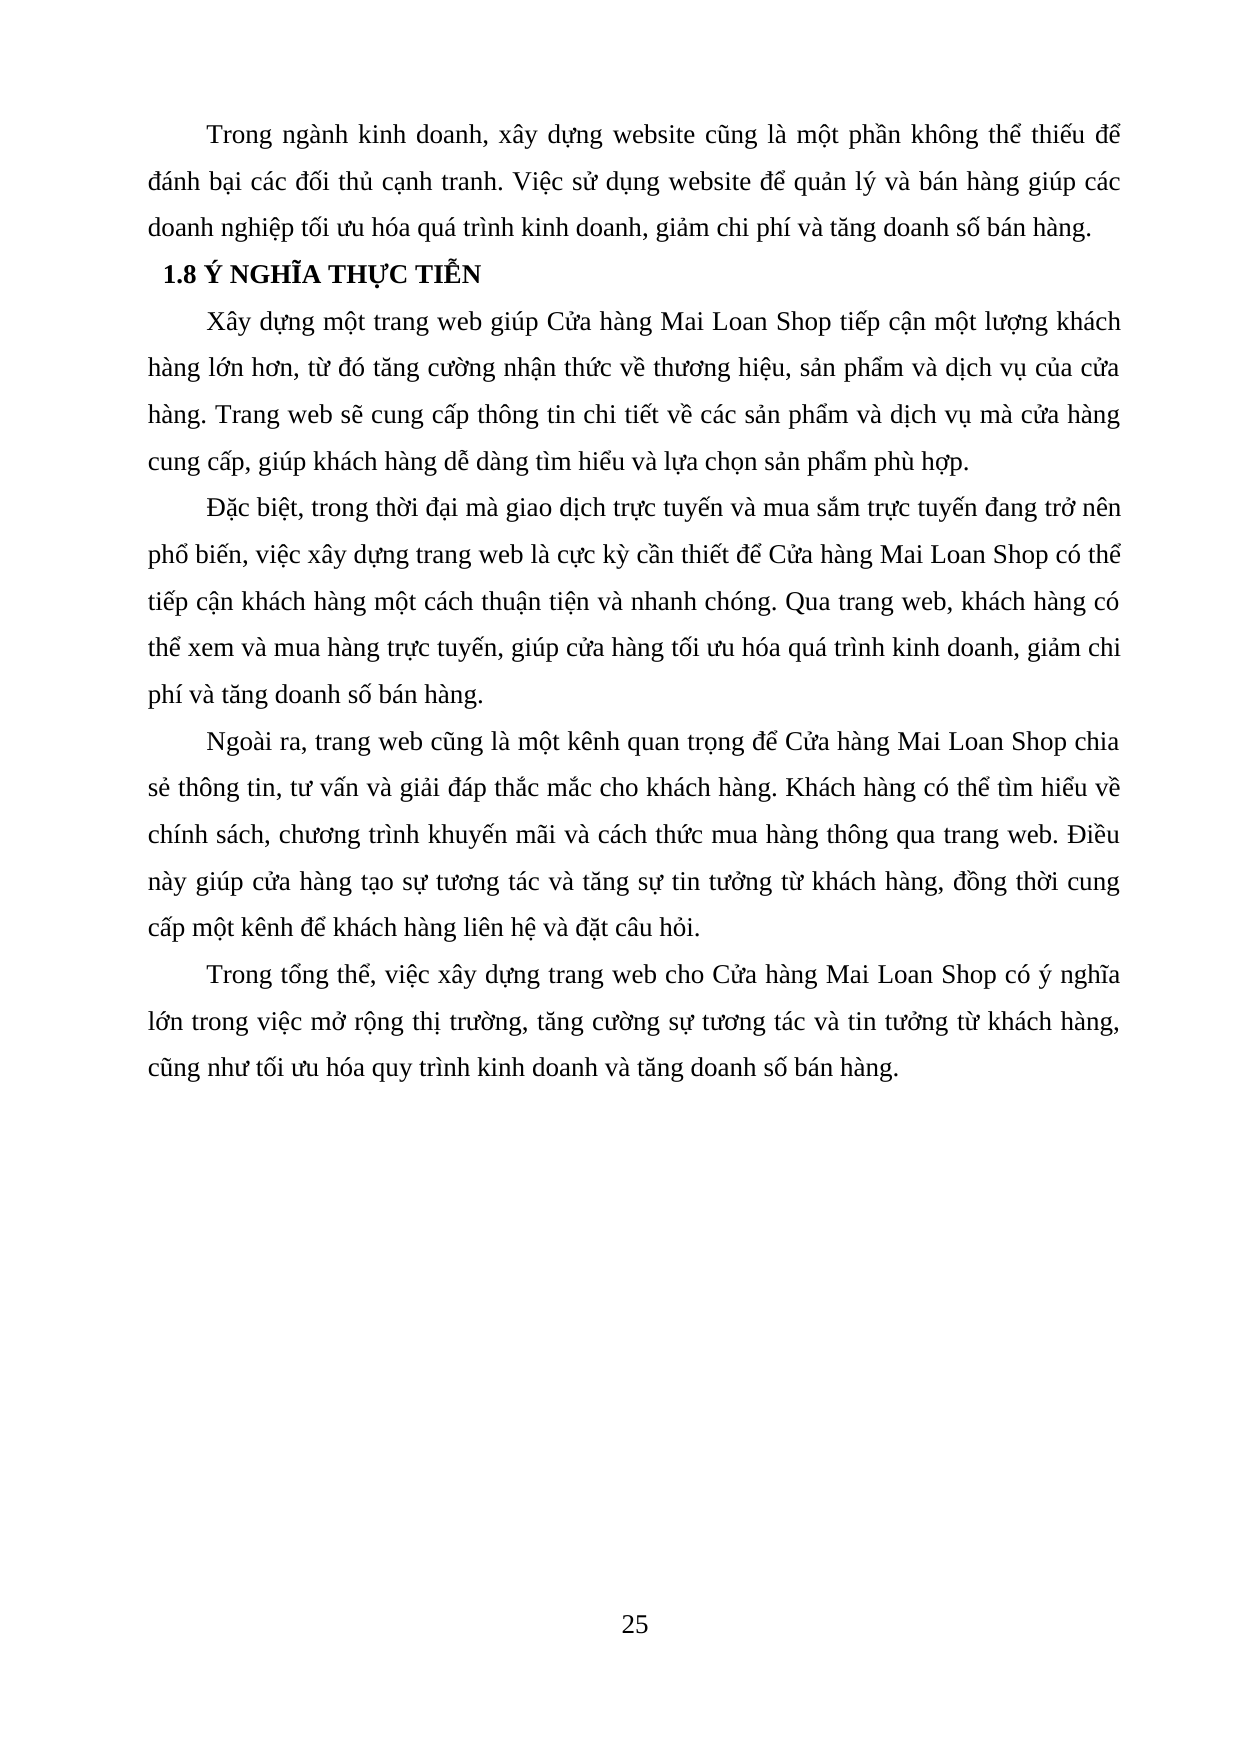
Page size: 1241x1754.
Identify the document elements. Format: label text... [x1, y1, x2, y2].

text Ý nghĩa thực tiễn [148, 258, 1122, 289]
text Trong tổng thể, việc xây dựng trang web cho Cửa hàng Mai Loan Shop có ý nghĩa lớn trong việc mở rộng thị trường, tăng cường sự tương tác và tin tưởng từ khách hàng, cũng như tối ưu hóa quy trình kinh doanh và tăng doanh số bán hàng. [148, 958, 1122, 1083]
text Đặc biệt, trong thời đại mà giao dịch trực tuyến và mua sắm trực tuyến đang trở nên phổ biến, việc xây dựng trang web là cực kỳ cần thiết để Cửa hàng Mai Loan Shop có thể tiếp cận khách hàng một cách thuận tiện và nhanh chóng. Qua trang web, khách hàng có thể xem và mua hàng trực tuyến, giúp cửa hàng tối ưu hóa quá trình kinh doanh, giảm chi phí và tăng doanh số bán hàng. [148, 491, 1122, 709]
text Xây dựng một trang web giúp Cửa hàng Mai Loan Shop tiếp cận một lượng khách hàng lớn hơn, từ đó tăng cường nhận thức về thương hiệu, sản phẩm và dịch vụ của cửa hàng. Trang web sẽ cung cấp thông tin chi tiết về các sản phẩm và dịch vụ mà cửa hàng cung cấp, giúp khách hàng dễ dàng tìm hiểu và lựa chọn sản phẩm phù hợp. [148, 305, 1122, 476]
text Trong ngành kinh doanh, xây dựng website cũng là một phần không thể thiếu để đánh bại các đối thủ cạnh tranh. Việc sử dụng website để quản lý và bán hàng giúp các doanh nghiệp tối ưu hóa quá trình kinh doanh, giảm chi phí và tăng doanh số bán hàng. [148, 118, 1122, 243]
text Ngoài ra, trang web cũng là một kênh quan trọng để Cửa hàng Mai Loan Shop chia sẻ thông tin, tư vấn và giải đáp thắc mắc cho khách hàng. Khách hàng có thể tìm hiểu về chính sách, chương trình khuyến mãi và cách thức mua hàng thông qua trang web. Điều này giúp cửa hàng tạo sự tương tác và tăng sự tin tưởng từ khách hàng, đồng thời cung cấp một kênh để khách hàng liên hệ và đặt câu hỏi. [148, 725, 1122, 943]
